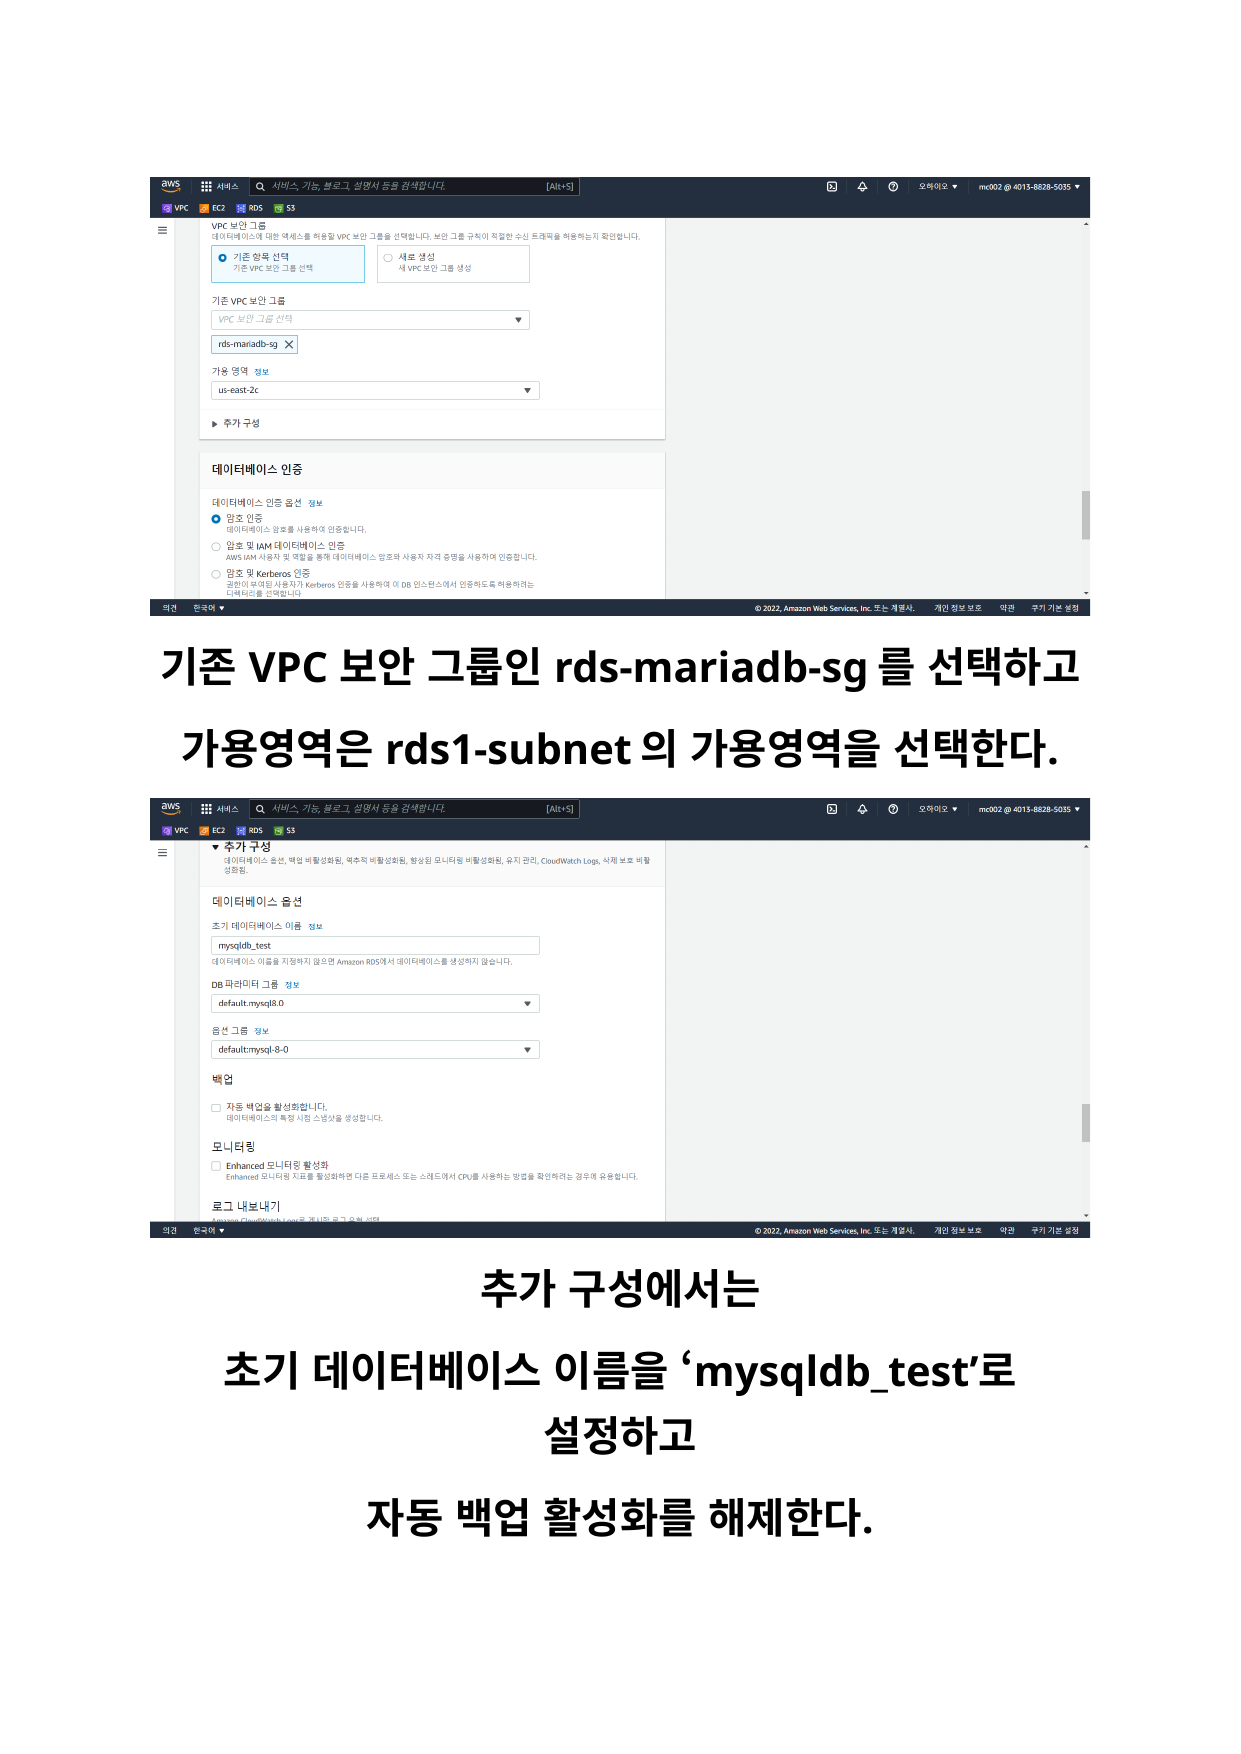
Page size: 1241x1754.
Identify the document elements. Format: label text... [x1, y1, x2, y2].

picture [150, 177, 1091, 616]
text 추가 구성에서는 [150, 1256, 1090, 1317]
text 기존 VPC 보안 그룹인 rds-mariadb-sg를 선택하고 [150, 634, 1090, 695]
text 가용영역은 rds1-subnet의 가용영역을 선택한다. [150, 716, 1090, 777]
picture [150, 798, 1091, 1238]
text 초기 데이터베이스 이름을 ‘mysqldb_test’로 설정하고 [150, 1338, 1090, 1464]
text 자동 백업 활성화를 해제한다. [150, 1485, 1090, 1546]
